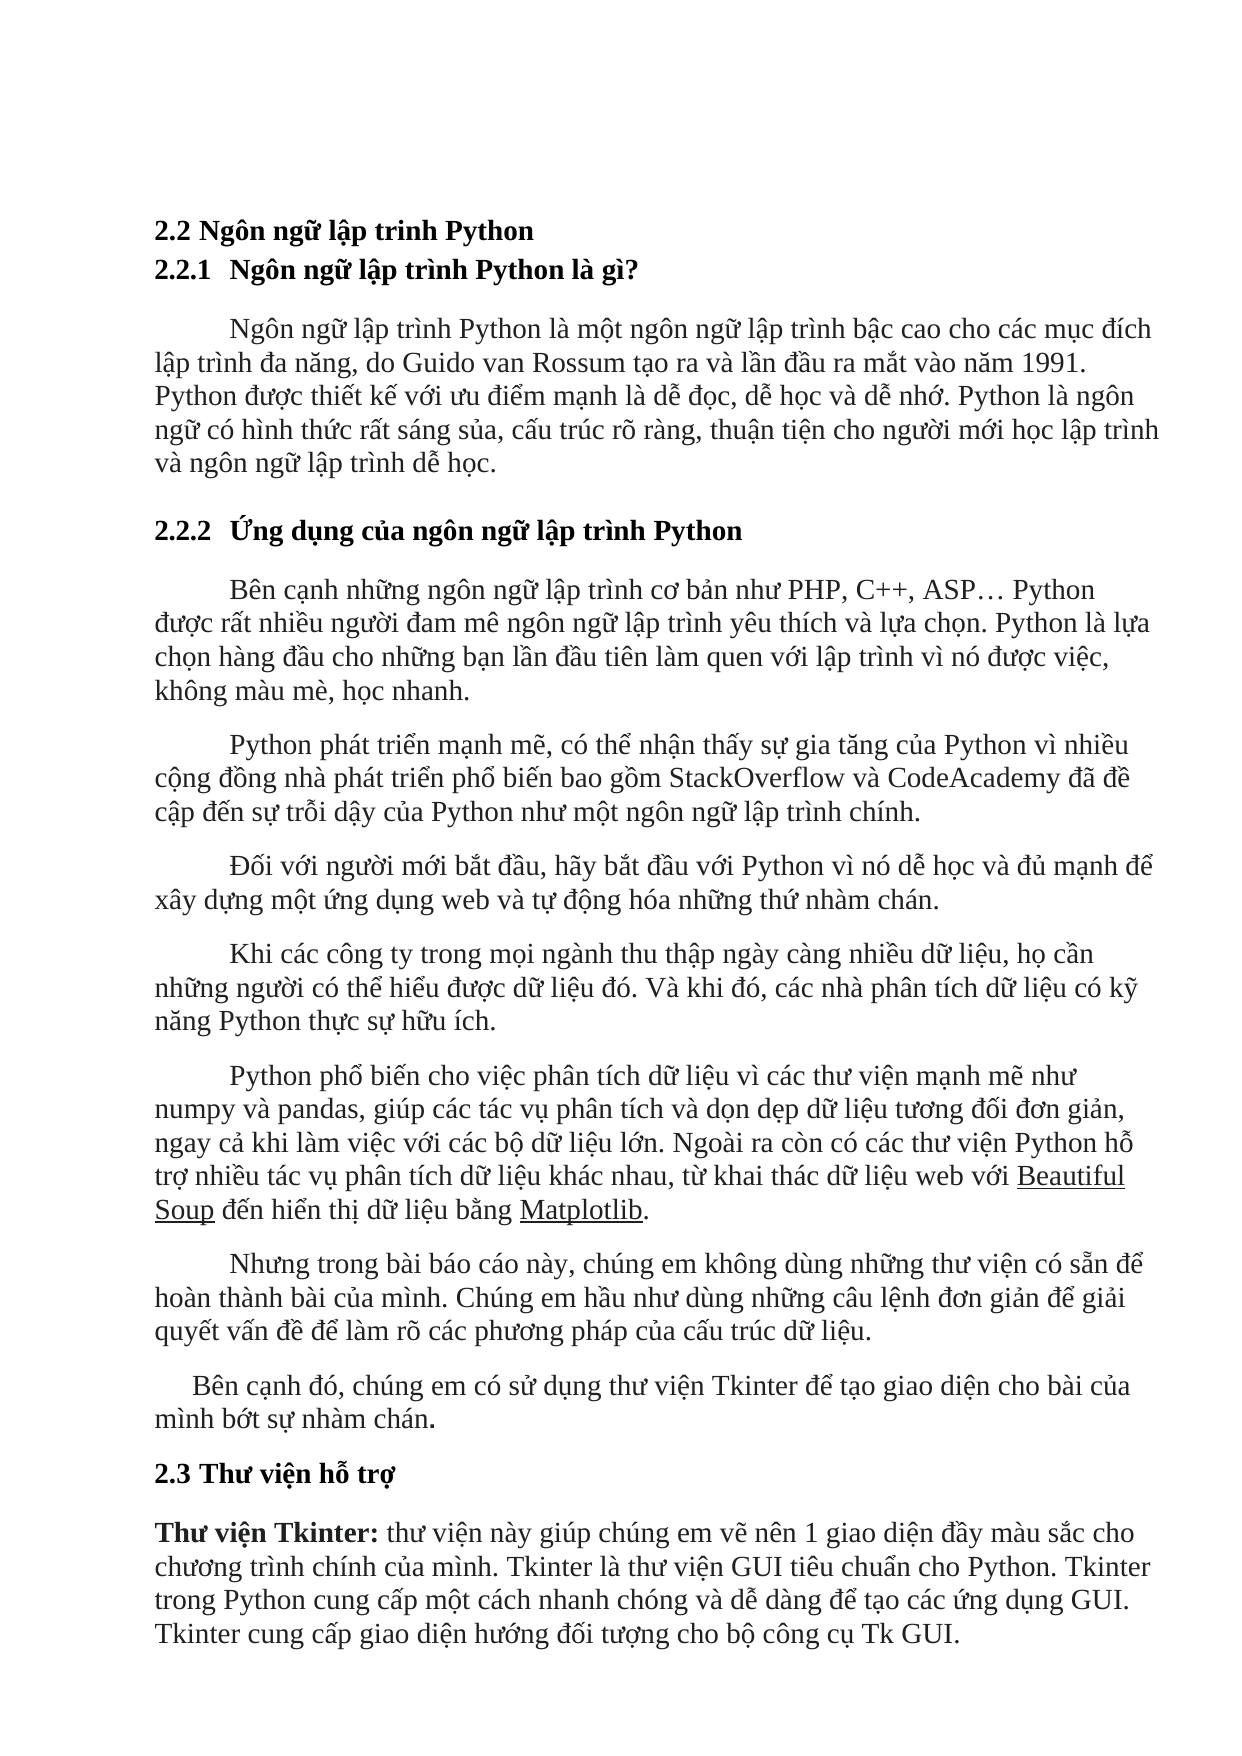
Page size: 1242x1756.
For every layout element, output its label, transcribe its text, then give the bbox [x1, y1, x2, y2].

text Ngôn ngữ lập trình Python là một ngôn ngữ lập trình bậc cao cho các mục đích lập trình đa năng, do Guido van Rossum tạo ra và lần đầu ra mắt vào năm 1991. [154, 311, 1154, 378]
text Python được thiết kế với ưu điểm mạnh là dễ đọc, dễ học và dễ nhớ. Python là ngôn ngữ có hình thức rất sáng sủa, cấu trúc rõ ràng, thuận tiện cho người mới học lập trình và ngôn ngữ lập trình dễ học. [154, 378, 1161, 479]
text Nhưng trong bài báo cáo này, chúng em không dùng những thư viện có sẵn để hoàn thành bài của mình. Chúng em hầu như dùng những câu lệnh đơn giản để giải quyết vấn đề để làm rõ các phương pháp của cấu trúc dữ liệu. [154, 1246, 1145, 1347]
text Đối với người mới bắt đầu, hãy bắt đầu với Python vì nó dễ học và đủ mạnh để xây dựng một ứng dụng web và tự động hóa những thứ nhàm chán. [154, 848, 1155, 916]
text Python phổ biến cho việc phân tích dữ liệu vì các thư viện mạnh mẽ như numpy và pandas, giúp các tác vụ phân tích và dọn dẹp dữ liệu tương đối đơn giản, ngay cả khi làm việc với các bộ dữ liệu lớn. Ngoài ra còn có các thư viện Python hỗ trợ nhiều tác vụ phân tích dữ liệu khác nhau, từ khai thác dữ liệu web với Beautiful Soup đến hiển thị dữ liệu bằng Matplotlib. [154, 1058, 1136, 1226]
list Ngôn ngữ lập trinh Python [154, 213, 1242, 247]
text Khi các công ty trong mọi ngành thu thập ngày càng nhiều dữ liệu, họ cần những người có thể hiểu được dữ liệu đó. Và khi đó, các nhà phân tích dữ liệu có kỹ năng Python thực sự hữu ích. [154, 936, 1140, 1037]
list Ứng dụng của ngôn ngữ lập trình Python [154, 513, 1242, 546]
text Bên cạnh đó, chúng em có sử dụng thư viện Tkinter để tạo giao diện cho bài của mình bớt sự nhàm chán. [154, 1368, 1133, 1435]
text Python phát triển mạnh mẽ, có thể nhận thấy sự gia tăng của Python vì nhiều cộng đồng nhà phát triển phổ biến bao gồm StackOverflow và CodeAcademy đã đề cập đến sự trỗi dậy của Python như một ngôn ngữ lập trình chính. [154, 727, 1131, 828]
list Ngôn ngữ lập trình Python là gì? [154, 252, 1242, 286]
text Bên cạnh những ngôn ngữ lập trình cơ bản như PHP, C++, ASP… Python được rất nhiều người đam mê ngôn ngữ lập trình yêu thích và lựa chọn. Python là lựa chọn hàng đầu cho những bạn lần đầu tiên làm quen với lập trình vì nó được việc, không màu mè, học nhanh. [154, 572, 1152, 706]
list Thư viện hỗ trợ [154, 1456, 1242, 1490]
text Thư viện Tkinter: thư viện này giúp chúng em vẽ nên 1 giao diện đầy màu sắc cho chương trình chính của mình. Tkinter là thư viện GUI tiêu chuẩn cho Python. Tkinter trong Python cung cấp một cách nhanh chóng và dễ dàng để tạo các ứng dụng GUI. Tkinter cung cấp giao diện hướng đối tượng cho bộ công cụ Tk GUI. [154, 1515, 1153, 1649]
